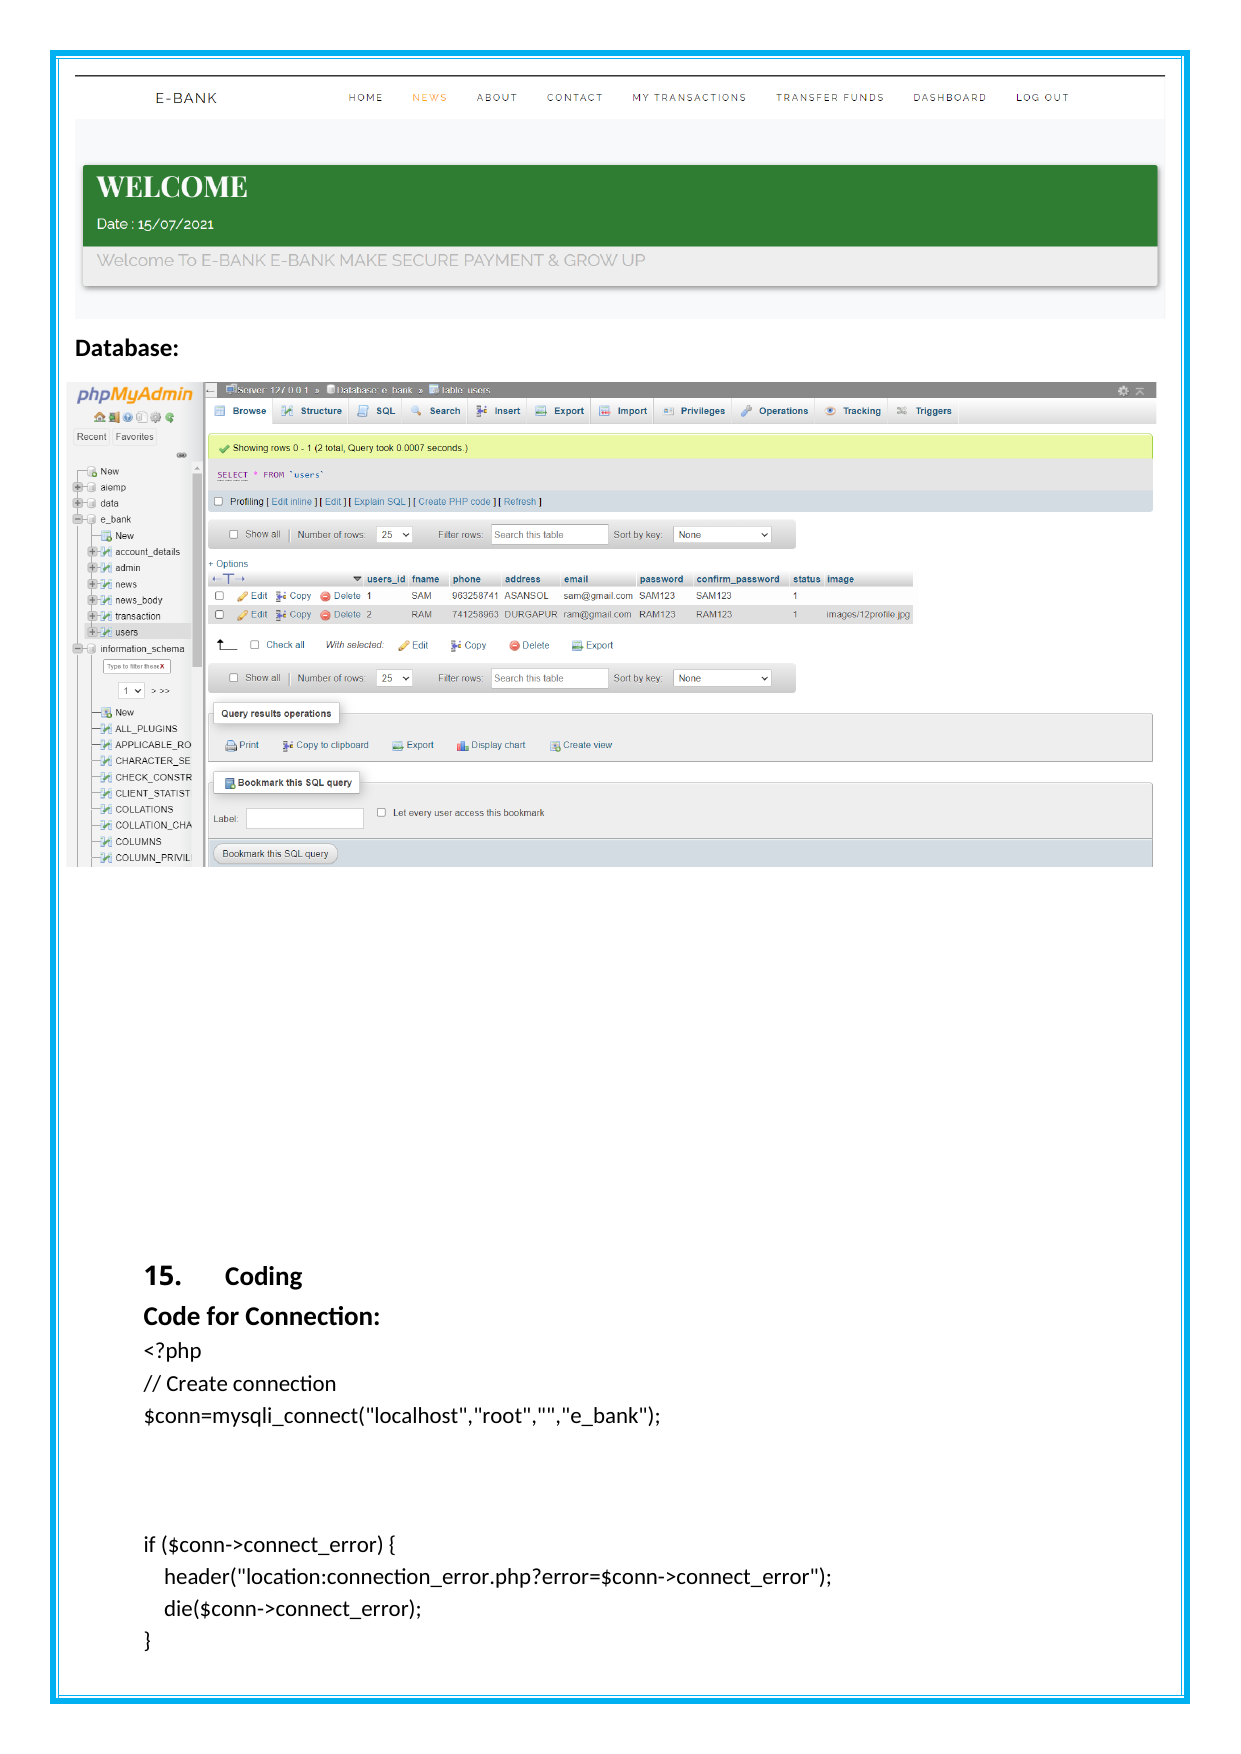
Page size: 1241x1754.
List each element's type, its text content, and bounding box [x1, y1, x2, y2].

text <?php [143, 1337, 1165, 1365]
text die($conn->connect_error); [143, 1594, 1165, 1622]
text Database: [75, 332, 1165, 363]
text // Create connection [143, 1369, 1165, 1397]
text if ($conn->connect_error) { [143, 1530, 1165, 1558]
picture [66, 382, 1157, 867]
text $conn=mysqli_connect("localhost","root","","e_bank"); [143, 1401, 1165, 1429]
list Coding [143, 1256, 1165, 1293]
text } [143, 1626, 1165, 1654]
text Code for Connection: [143, 1299, 1165, 1332]
picture [75, 75, 1166, 319]
text header("location:connection_error.php?error=$conn->connect_error"); [143, 1562, 1165, 1590]
